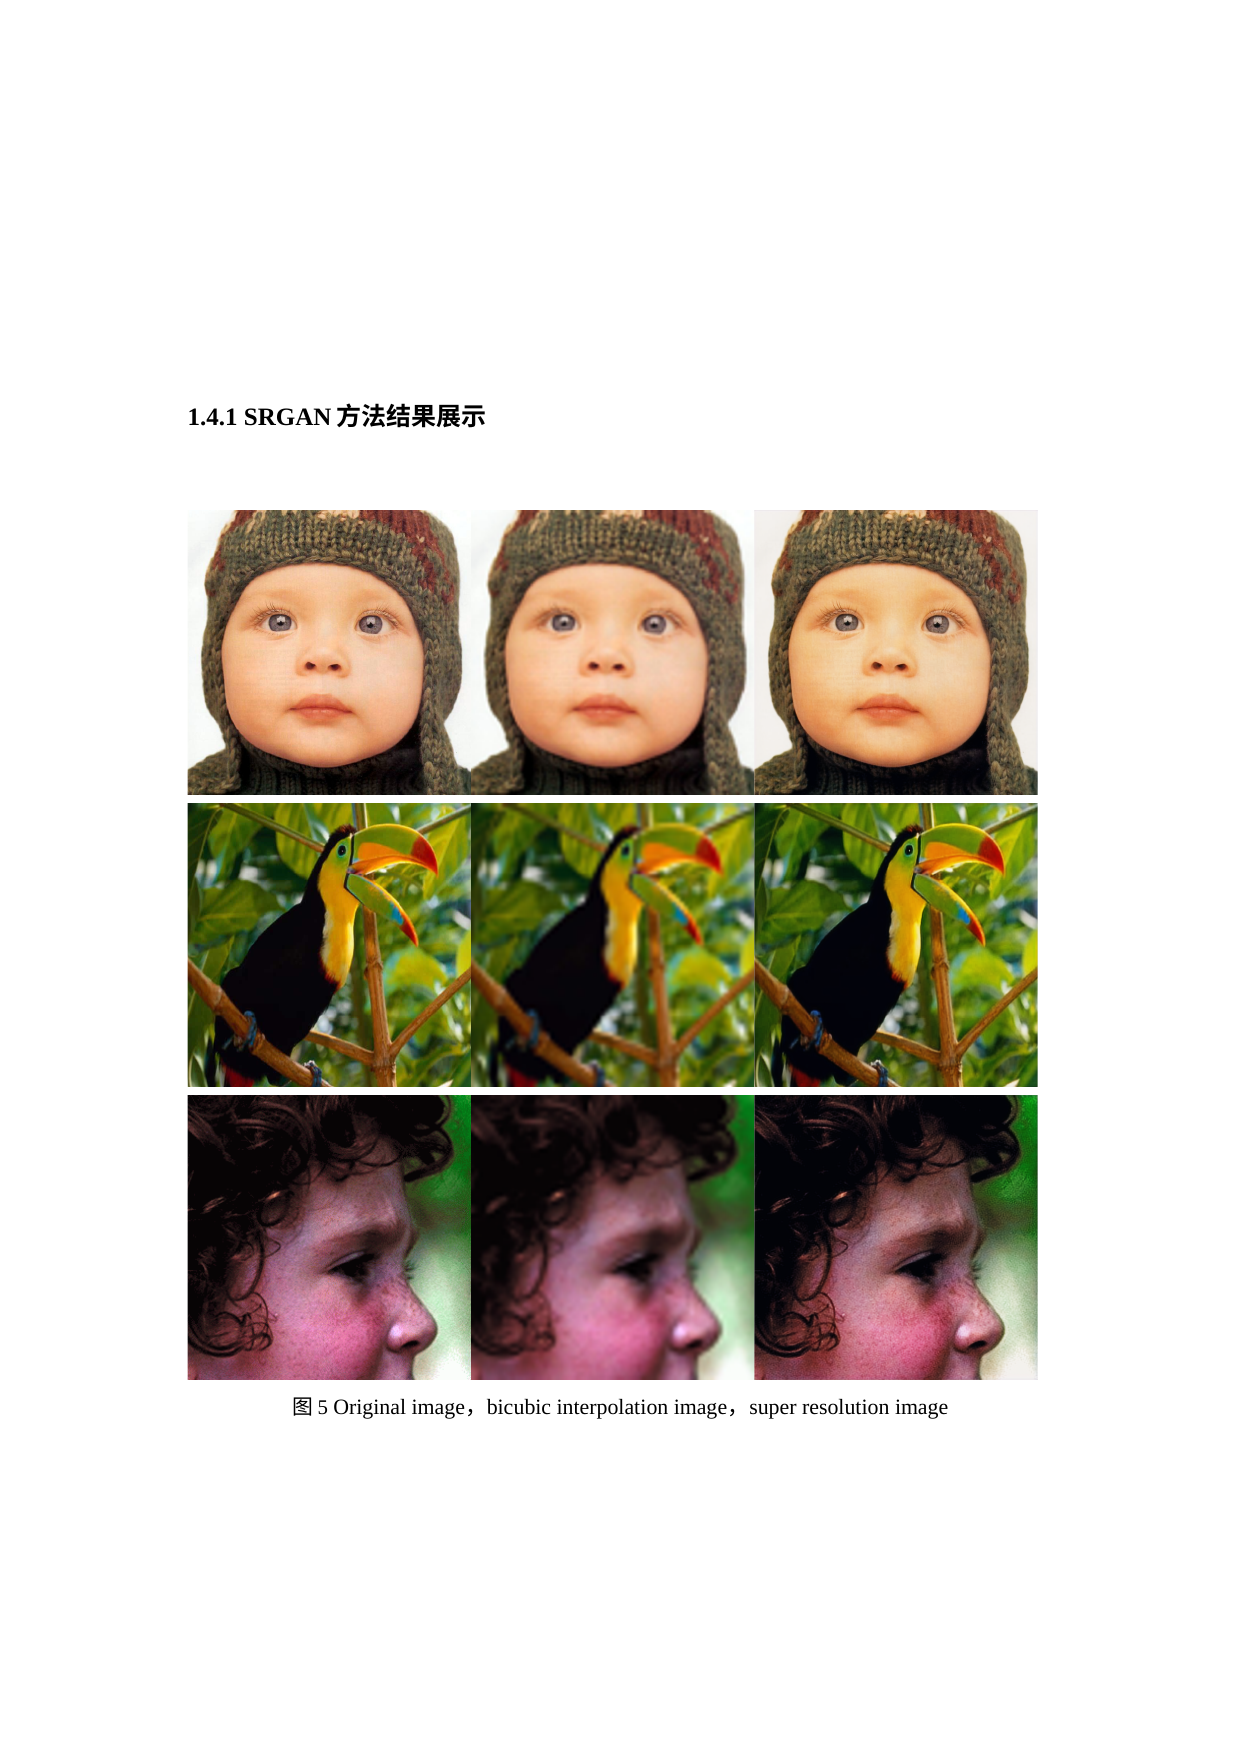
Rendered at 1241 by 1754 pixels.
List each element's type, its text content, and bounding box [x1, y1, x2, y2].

picture [187, 1095, 1038, 1380]
text 1.4.1 SRGAN方法结果展示 [187, 382, 1053, 447]
picture [187, 803, 1038, 1087]
picture [187, 510, 1038, 795]
list 图 5 Original image，bicubic interpolation image，super resolution image [187, 1388, 1053, 1421]
